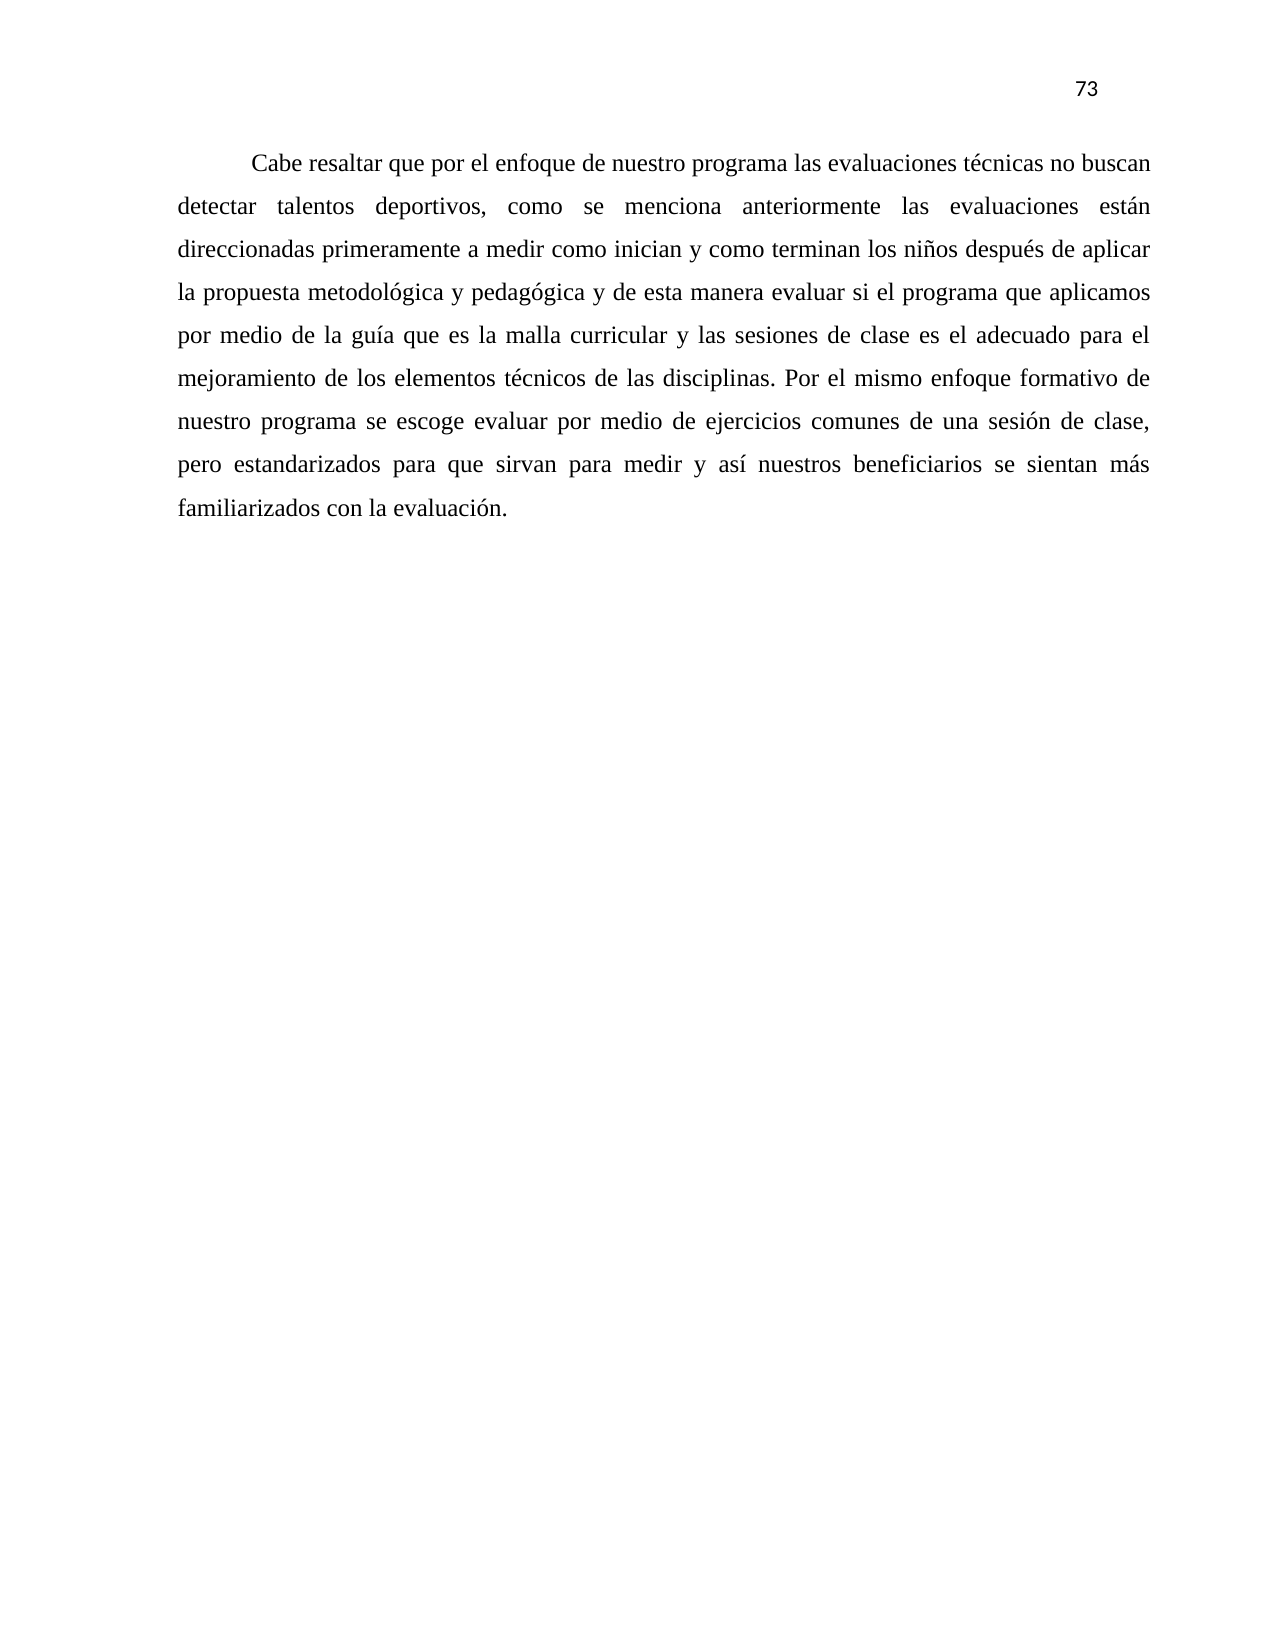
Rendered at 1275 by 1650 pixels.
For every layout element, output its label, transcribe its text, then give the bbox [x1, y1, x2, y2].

text Cabe resaltar que por el enfoque de nuestro programa las evaluaciones técnicas no buscan detectar talentos deportivos, como se menciona anteriormente las evaluaciones están direccionadas primeramente a medir como inician y como terminan los niños después de aplicar la propuesta metodológica y pedagógica y de esta manera evaluar si el programa que aplicamos por medio de la guía que es la malla curricular y las sesiones de clase es el adecuado para el mejoramiento de los elementos técnicos de las disciplinas. Por el mismo enfoque formativo de nuestro programa se escoge evaluar por medio de ejercicios comunes de una sesión de clase, pero estandarizados para que sirvan para medir y así nuestros beneficiarios se sientan más familiarizados con la evaluación. [177, 148, 1152, 521]
